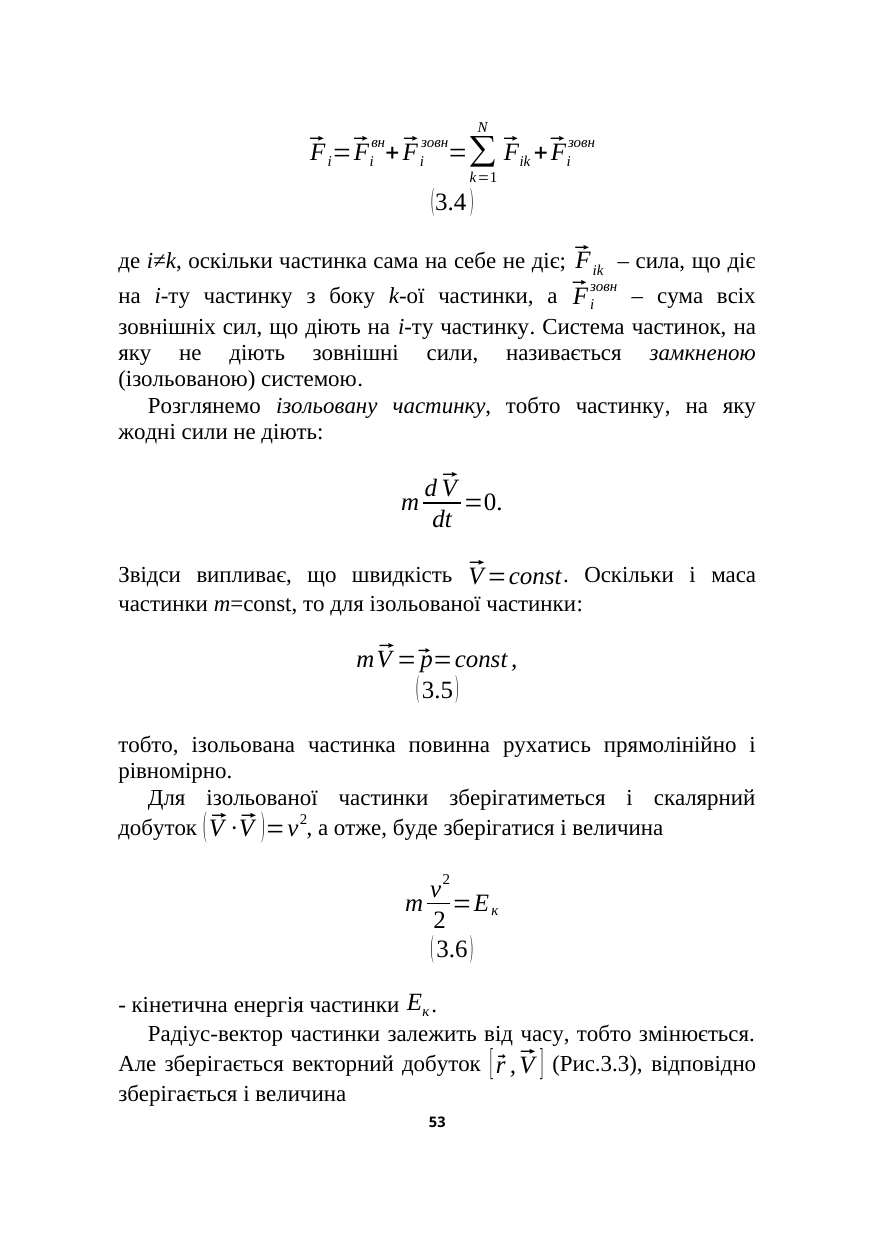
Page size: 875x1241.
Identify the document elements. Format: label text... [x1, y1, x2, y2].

text Звідси випливає, що швидкість . Оскільки і маса частинки m=const, то для ізольованої частинки: [118, 559, 756, 616]
text Радіус-вектор частинки залежить від часу, тобто змінюється. Але зберігається векторний добуток (Рис.3.3), відповідно зберігається і величина [118, 1020, 756, 1107]
text Для ізольованої частинки зберігатиметься і скалярний добуток , а отже, буде зберігатися і величина [118, 784, 756, 844]
text де i≠k, оскільки частинка сама на себе не діє; – сила, що діє на i-ту частинку з боку k-ої частинки, а – сума всіх зовнішніх сил, що діють на i-ту частинку. Система частинок, на яку не діють зовнішні сили, називається замкненою (ізольованою) системою. [118, 244, 756, 392]
text тобто, ізольована частинка повинна рухатись прямолінійно і рівномірно. [118, 731, 756, 784]
text - кінетична енергія частинки . [118, 989, 756, 1020]
text Розглянемо ізольовану частинку, тобто частинку, на яку жодні сили не діють: [118, 392, 756, 444]
